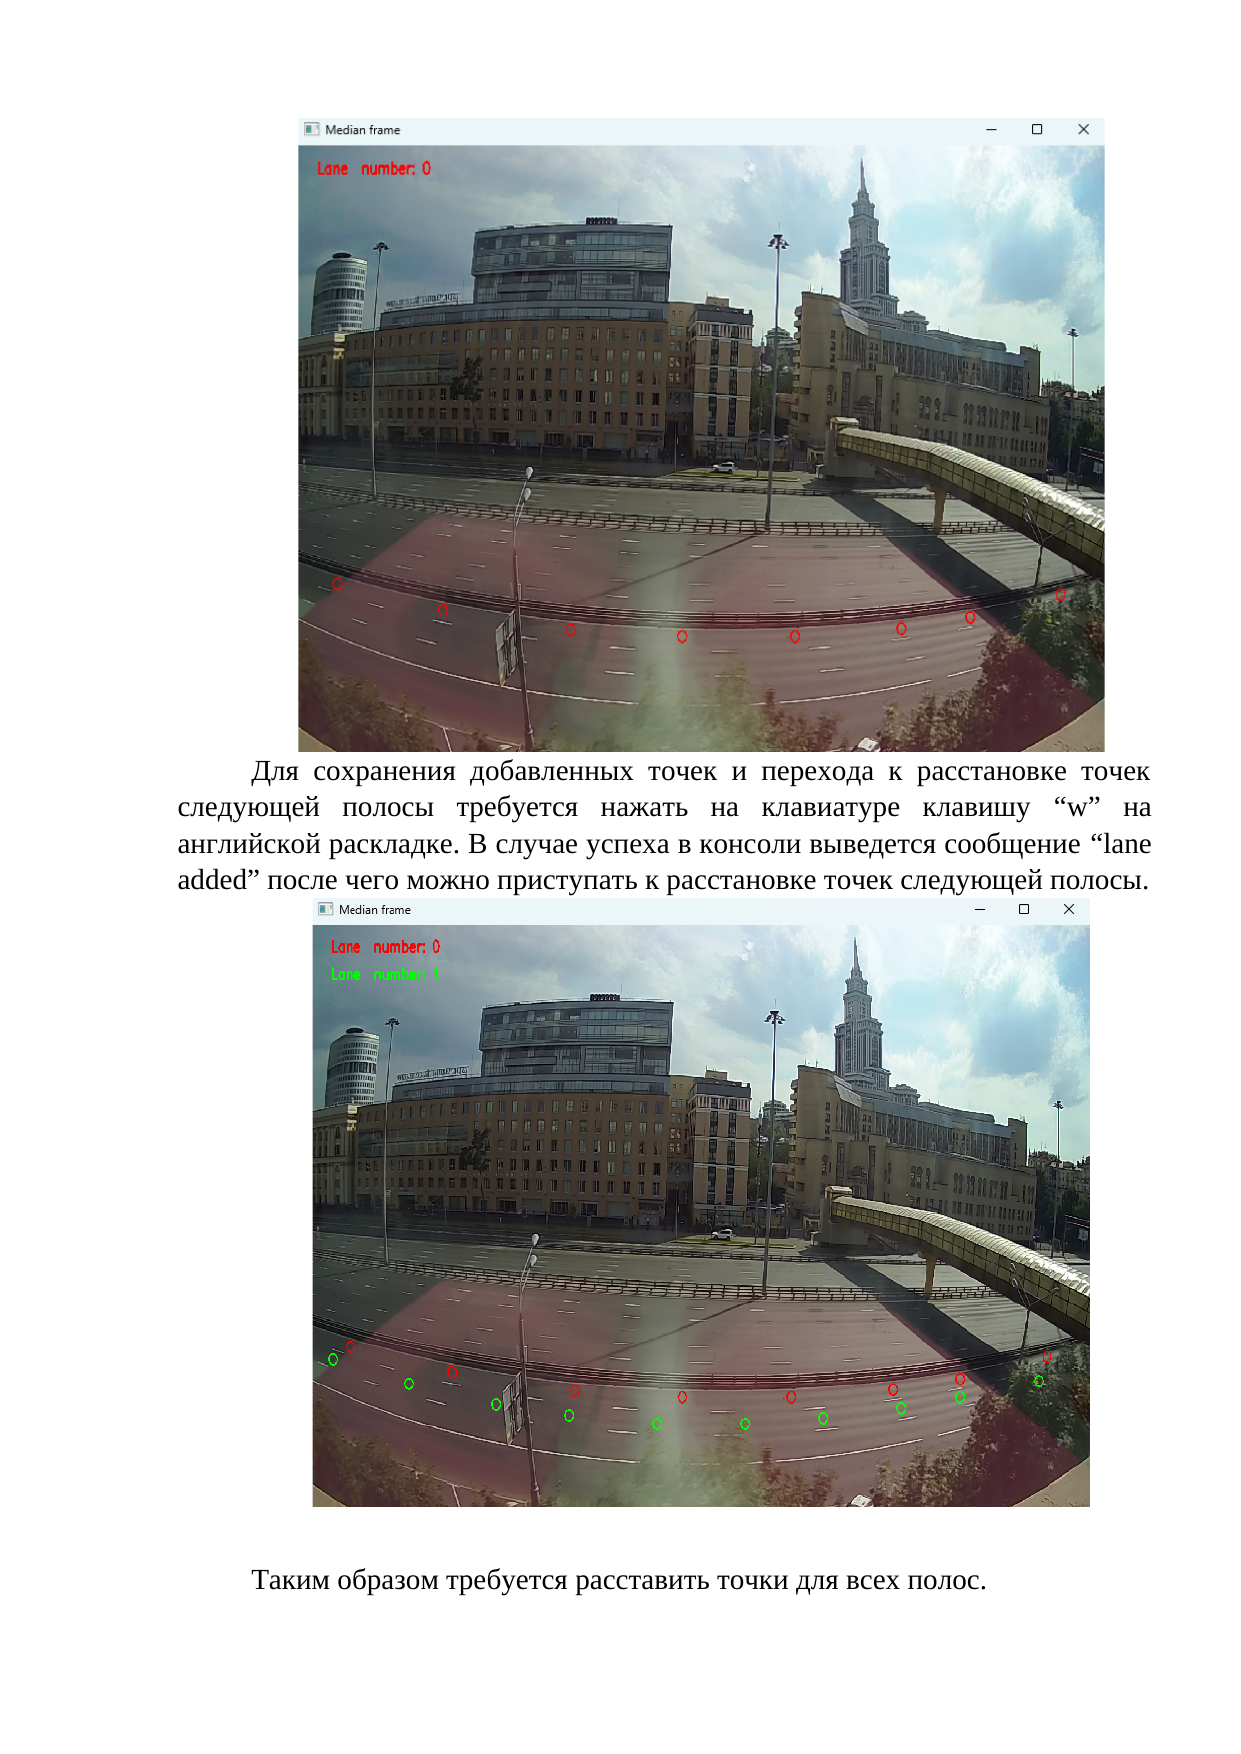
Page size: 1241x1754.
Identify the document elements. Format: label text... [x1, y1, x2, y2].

text Таким образом требуется расставить точки для всех полос. [177, 1562, 1152, 1595]
picture [298, 118, 1105, 752]
text Для сохранения добавленных точек и перехода к расстановке точек следующей полосы требуется нажать на клавиатуре клавишу “w” на английской раскладке. В случае успеха в консоли выведется сообщение “lane added” после чего можно приступать к расстановке точек следующей полосы. [177, 753, 1152, 895]
picture [312, 898, 1090, 1507]
